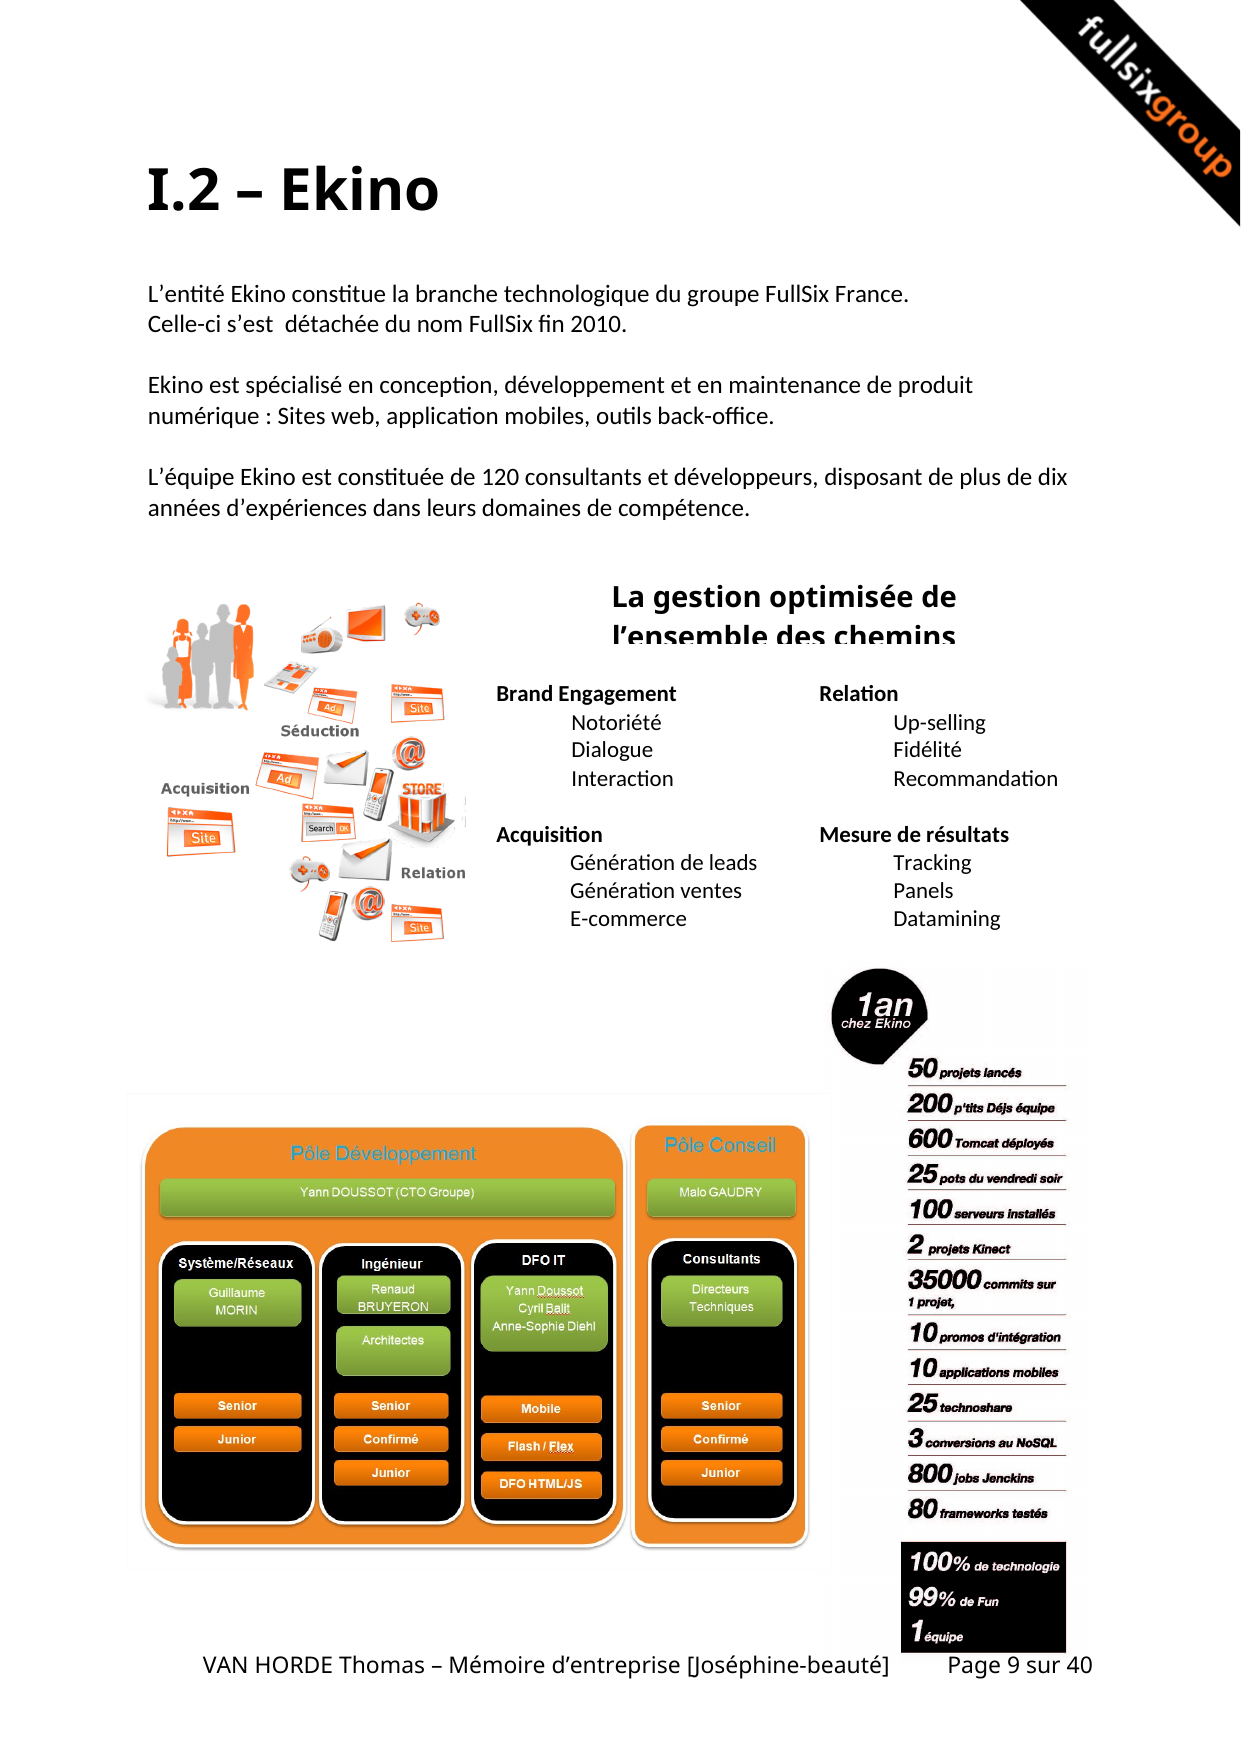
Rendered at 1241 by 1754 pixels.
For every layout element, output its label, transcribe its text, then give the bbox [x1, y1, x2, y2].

picture [126, 960, 1089, 1664]
picture [137, 600, 474, 942]
text L’équipe Ekino est constituée de 120 consultants et développeurs, disposant de plus de dix années d’expériences dans leurs domaines de compétence. [148, 461, 1093, 522]
picture [951, 1658, 958, 1664]
picture [1082, 1658, 1089, 1664]
text L’entité Ekino constitue la branche technologique du groupe FullSix France. [148, 278, 1093, 309]
picture [1017, 0, 1241, 237]
text Celle-ci s’est détachée du nom FullSix fin 2010. [148, 309, 1093, 339]
text I.2 – Ekino [148, 148, 1093, 227]
picture [1010, 1658, 1017, 1664]
text Ekino est spécialisé en conception, développement et en maintenance de produit numérique : Sites web, application mobiles, outils back-office. [148, 370, 1093, 431]
